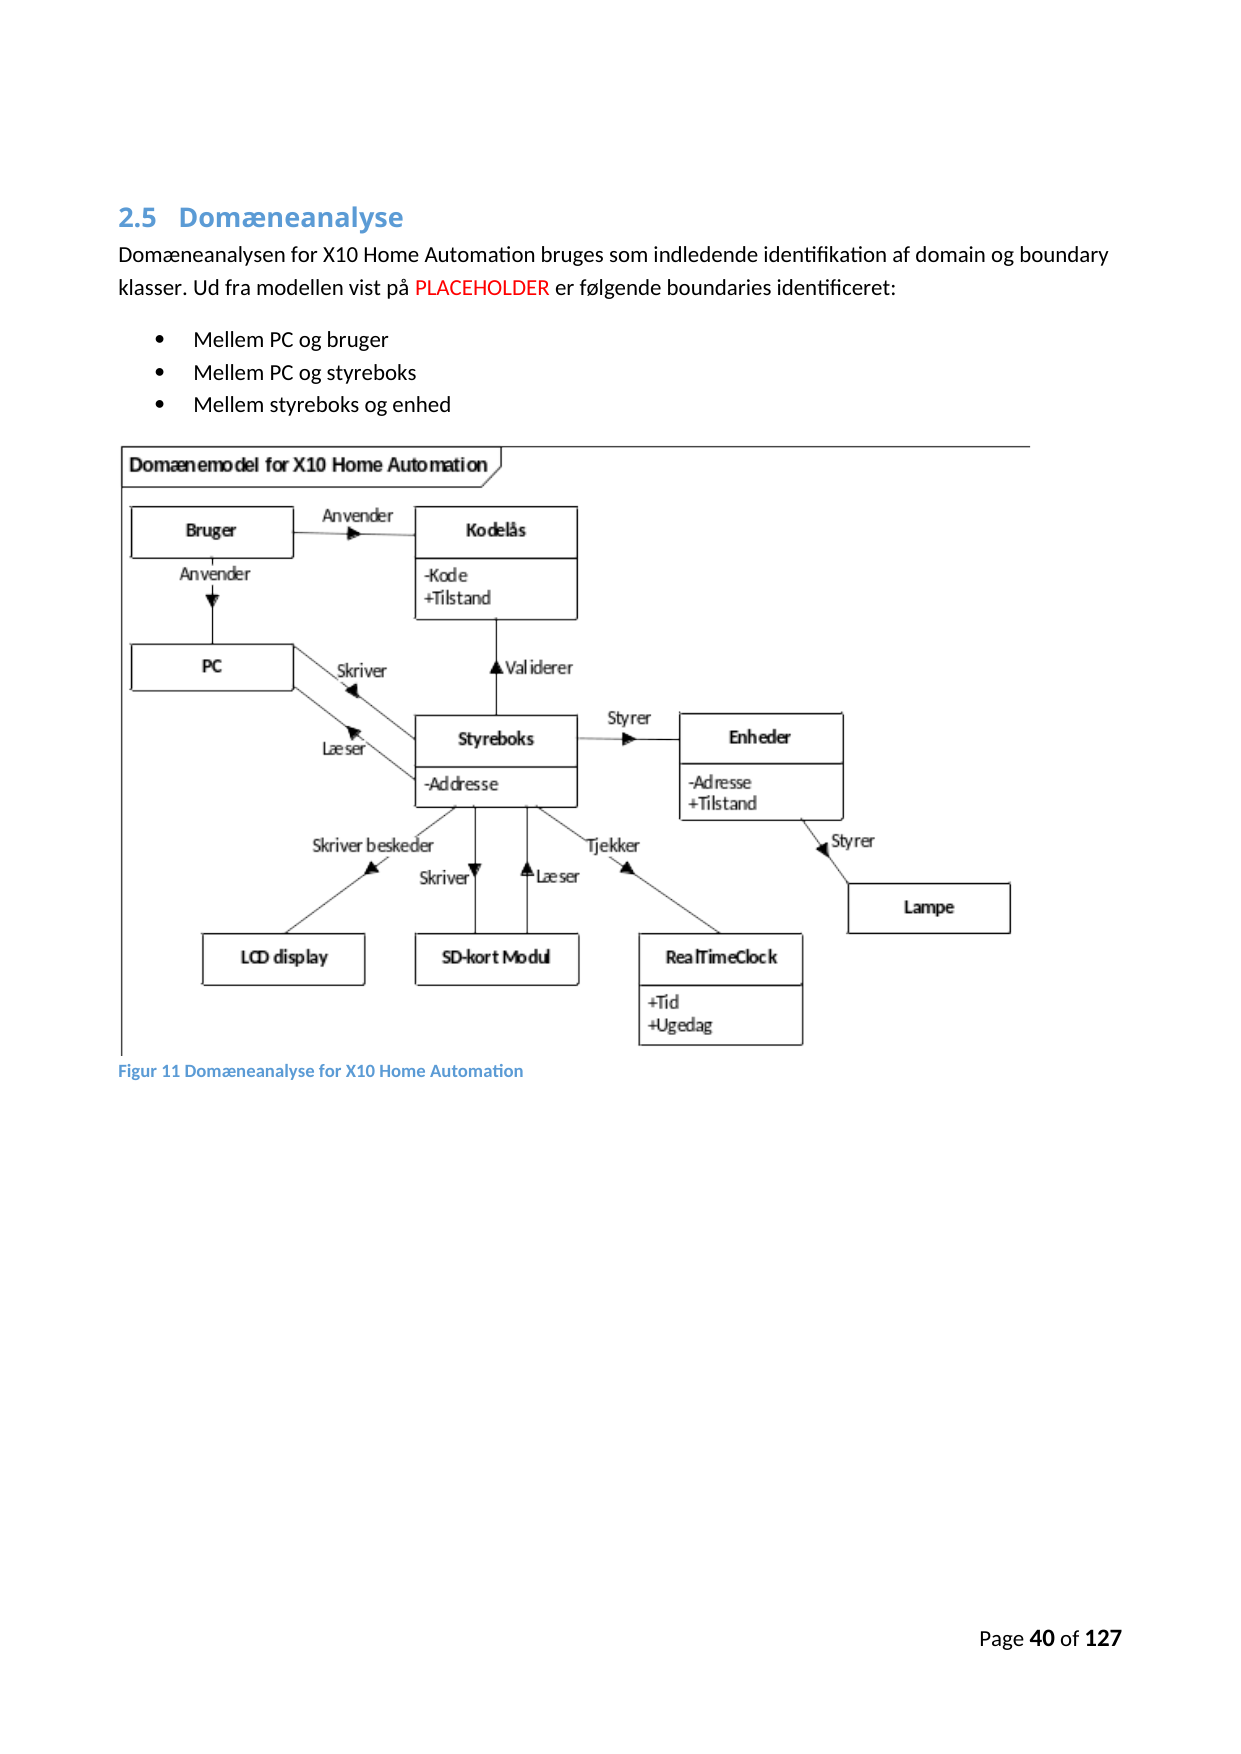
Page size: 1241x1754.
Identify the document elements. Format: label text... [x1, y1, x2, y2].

list Mellem PC og bruger [156, 326, 1122, 354]
text Figur 11 Domæneanalyse for X10 Home Automation [118, 1059, 1122, 1082]
list Mellem styreboks og enhed [156, 390, 1122, 418]
subtitle Domæneanalyse [118, 198, 1122, 235]
text Domæneanalysen for X10 Home Automation bruges som indledende identifikation af domain og boundary klasser. Ud fra modellen vist på PLACEHOLDER er følgende boundaries identificeret: [118, 240, 1122, 301]
list Mellem PC og styreboks [156, 358, 1122, 386]
